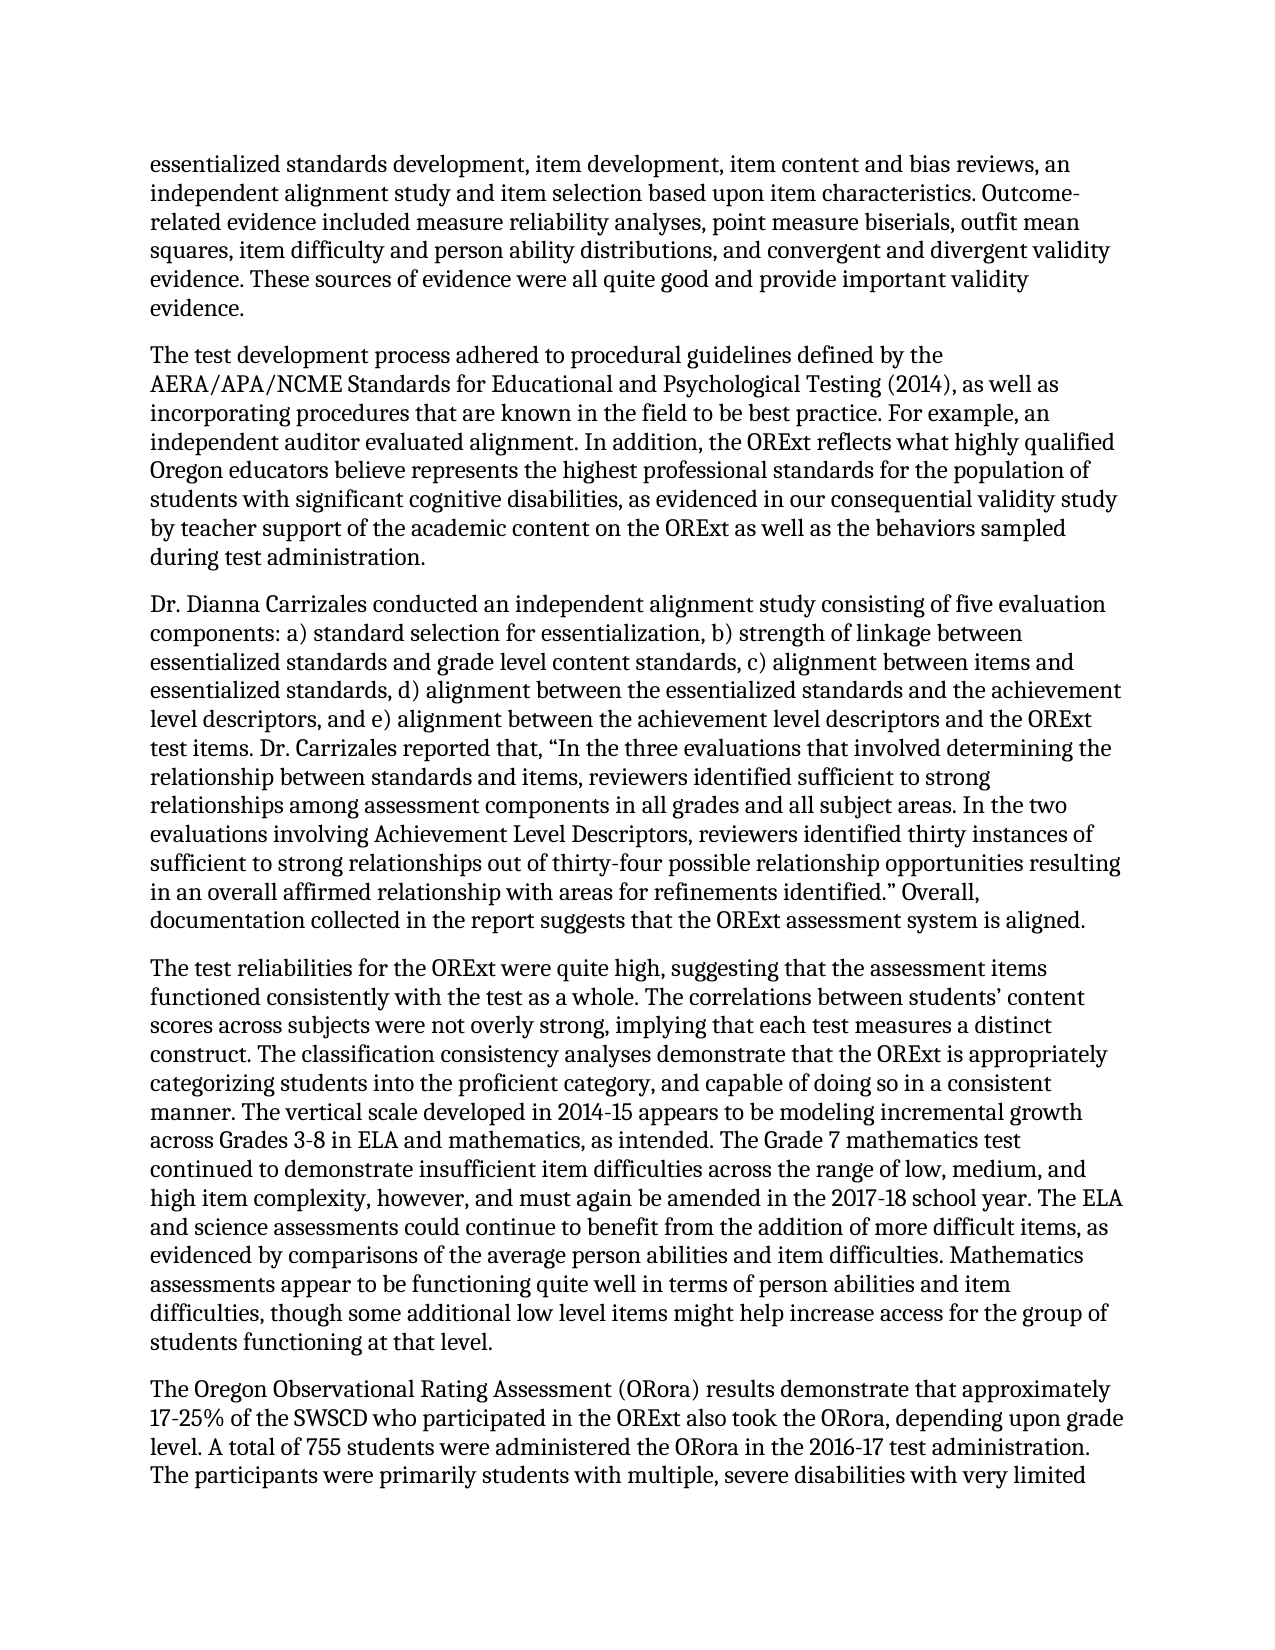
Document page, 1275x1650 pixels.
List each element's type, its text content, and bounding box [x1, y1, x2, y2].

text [150, 1375, 1125, 1490]
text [150, 150, 1125, 322]
text The test development process adhered to procedural guidelines defined by the AERA/APA/NCME Standards for Educational and Psychological Testing (2014), as well as incorporating procedures that are known in the field to be best practice. For example, an independent auditor evaluated alignment. In addition, the ORExt reflects what highly qualified Oregon educators believe represents the highest professional standards for the population of students with significant cognitive disabilities, as evidenced in our consequential validity study by teacher support of the academic content on the ORExt as well as the behaviors sampled during test administration. [150, 341, 1125, 571]
text The test reliabilities for the ORExt were quite high, suggesting that the assessment items functioned consistently with the test as a whole. The correlations between students’ content scores across subjects were not overly strong, implying that each test measures a distinct construct. The classification consistency analyses demonstrate that the ORExt is appropriately categorizing students into the proficient category, and capable of doing so in a consistent manner. The vertical scale developed in 2014-15 appears to be modeling incremental growth across Grades 3-8 in ELA and mathematics, as intended. The Grade 7 mathematics test continued to demonstrate insufficient item difficulties across the range of low, medium, and high item complexity, however, and must again be amended in the 2017-18 school year. The ELA and science assessments could continue to benefit from the addition of more difficult items, as evidenced by comparisons of the average person abilities and item difficulties. Mathematics assessments appear to be functioning quite well in terms of person abilities and item difficulties, though some additional low level items might help increase access for the group of students functioning at that level. [150, 954, 1125, 1356]
text Dr. Dianna Carrizales conducted an independent alignment study consisting of five evaluation components: a) standard selection for essentialization, b) strength of linkage between essentialized standards and grade level content standards, c) alignment between items and essentialized standards, d) alignment between the essentialized standards and the achievement level descriptors, and e) alignment between the achievement level descriptors and the ORExt test items. Dr. Carrizales reported that, “In the three evaluations that involved determining the relationship between standards and items, reviewers identified sufficient to strong relationships among assessment components in all grades and all subject areas. In the two evaluations involving Achievement Level Descriptors, reviewers identified thirty instances of sufficient to strong relationships out of thirty-four possible relationship opportunities resulting in an overall affirmed relationship with areas for refinements identified.” Overall, documentation collected in the report suggests that the ORExt assessment system is aligned. [150, 590, 1125, 935]
